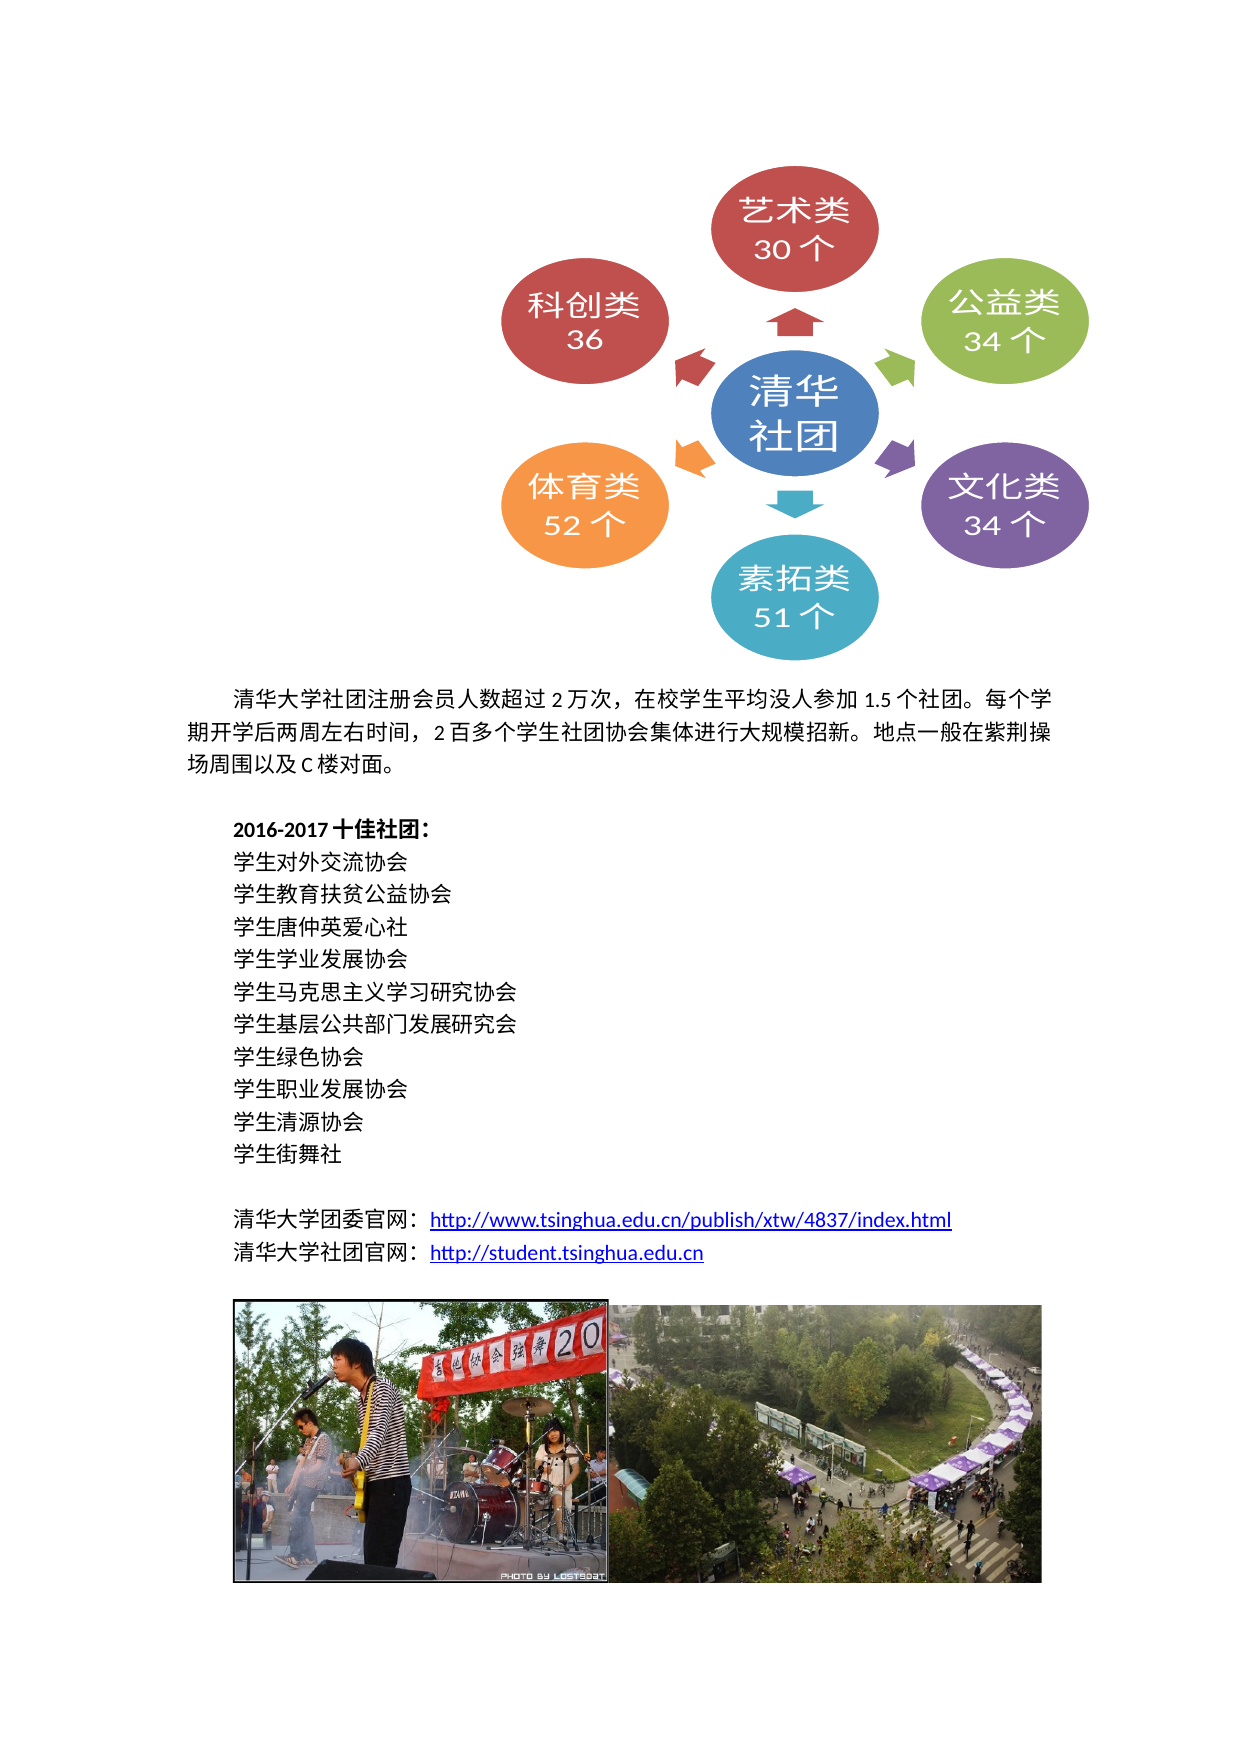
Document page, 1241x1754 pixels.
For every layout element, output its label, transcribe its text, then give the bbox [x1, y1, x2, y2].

text 学生唐仲英爱心社 [187, 909, 1053, 942]
text 学生基层公共部门发展研究会 [187, 1007, 1053, 1039]
text 清华大学社团官网：http://student.tsinghua.edu.cn [187, 1234, 1053, 1267]
text 清华大学社团注册会员人数超过2万次，在校学生平均没人参加1.5个社团。每个学期开学后两周左右时间，2百多个学生社团协会集体进行大规模招新。地点一般在紫荆操场周围以及C楼对面。 [187, 682, 1053, 779]
text 学生清源协会 [187, 1104, 1053, 1137]
text 学生教育扶贫公益协会 [187, 877, 1053, 909]
text 学生学业发展协会 [187, 942, 1053, 974]
text 清华大学团委官网：http://www.tsinghua.edu.cn/publish/xtw/4837/index.html [187, 1202, 1053, 1234]
text 学生街舞社 [187, 1137, 1053, 1169]
text 学生马克思主义学习研究协会 [187, 974, 1053, 1007]
text 学生绿色协会 [187, 1039, 1053, 1072]
picture [232, 1299, 1042, 1583]
text 2016-2017十佳社团： [187, 812, 1053, 844]
text 学生职业发展协会 [187, 1072, 1053, 1104]
text 学生对外交流协会 [187, 844, 1053, 877]
